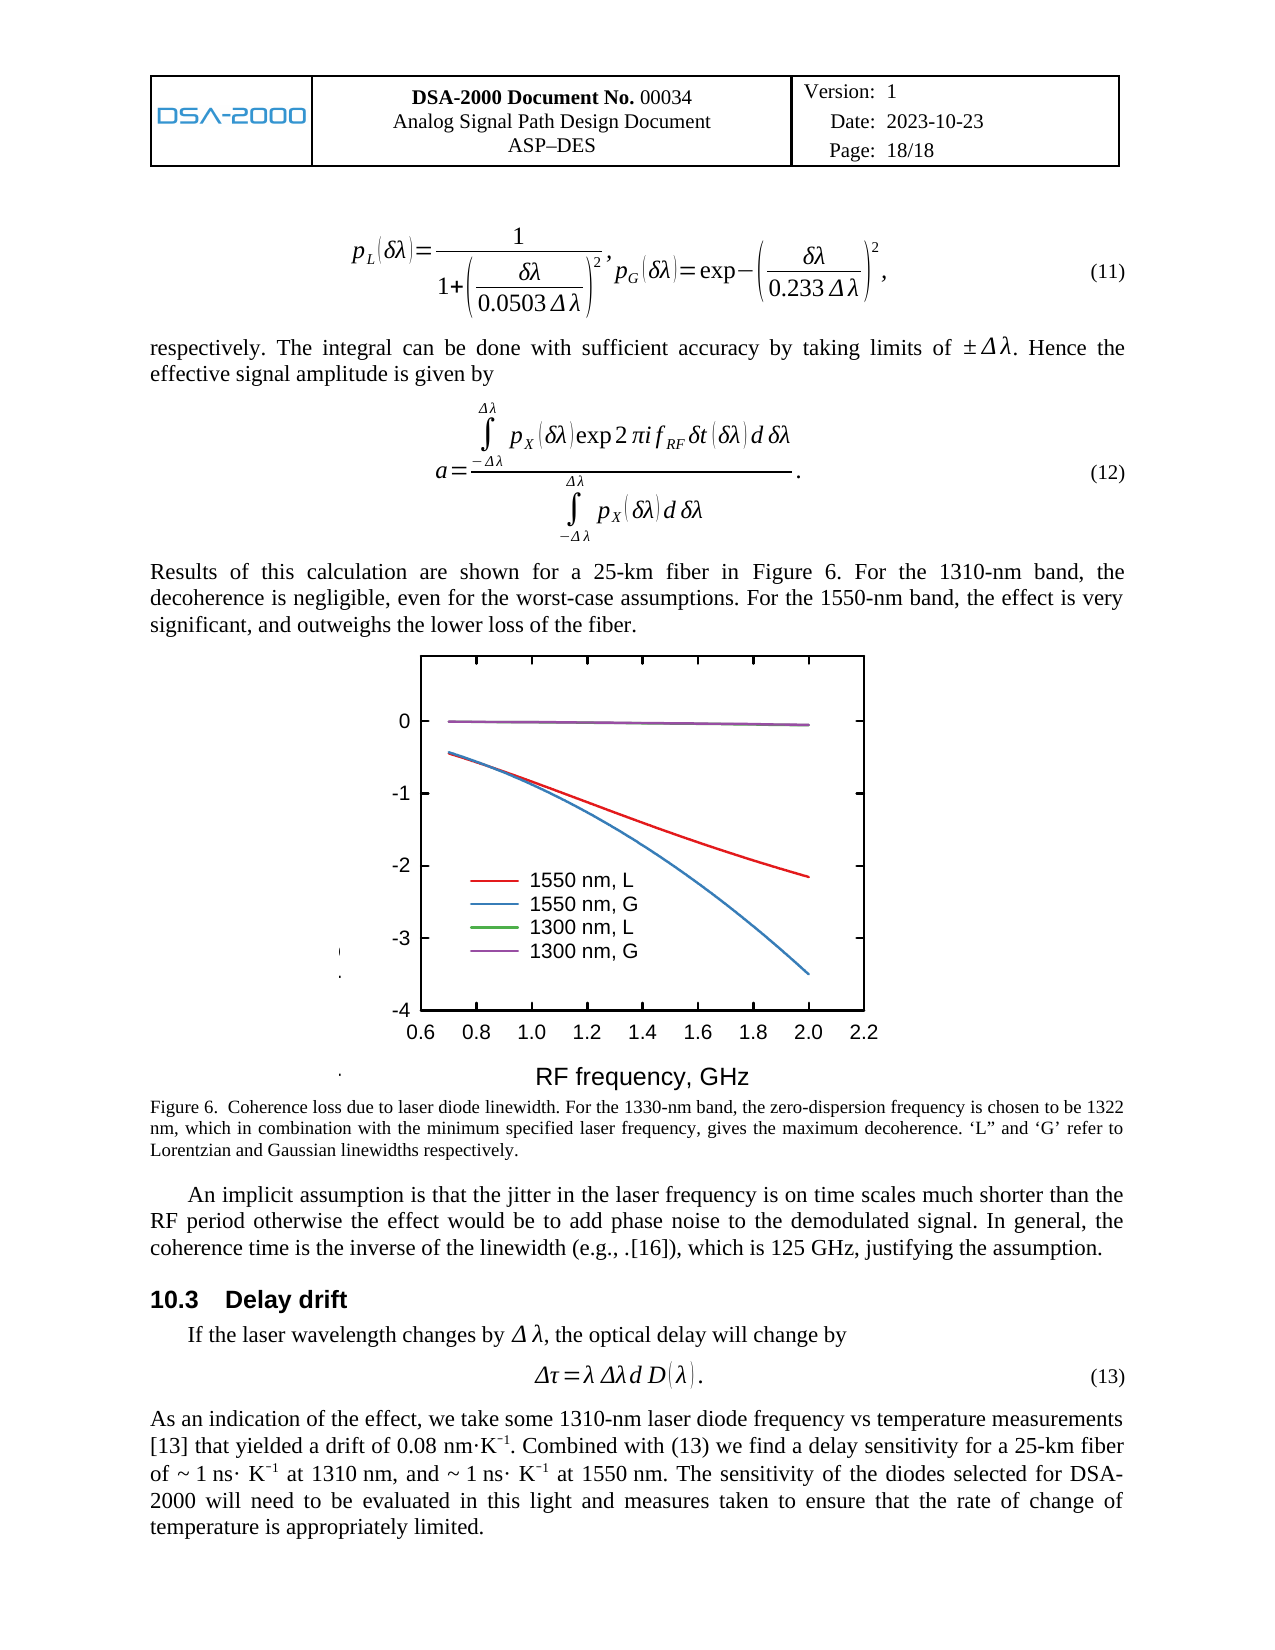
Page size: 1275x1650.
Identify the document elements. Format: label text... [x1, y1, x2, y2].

table_header [150, 210, 1087, 333]
table_header (13) [1088, 1348, 1125, 1405]
subtitle Delay drift [150, 1285, 1125, 1314]
table_header (12) [1088, 387, 1125, 558]
text If the laser wavelength changes by , the optical delay will change by [150, 1320, 1125, 1348]
picture [154, 105, 309, 127]
text Results of this calculation are shown for a 25-km fiber in Figure 6. For the 1310-nm band, the decoherence is negligible, even for the worst-case assumptions. For the 1550-nm band, the effect is very significant, and outweighs the lower loss of the fiber. [150, 558, 1125, 637]
text An implicit assumption is that the jitter in the laser frequency is on time scales much shorter than the RF period otherwise the effect would be to add phase noise to the demodulated signal. In general, the coherence time is the inverse of the linewidth (e.g., .[16]), which is 125 GHz, justifying the assumption. [150, 1181, 1125, 1260]
table_header (11) [1088, 210, 1125, 333]
table_header [150, 387, 1087, 558]
text As an indication of the effect, we take some 1310-nm laser diode frequency vs temperature measurements [13] that yielded a drift of 0.08 nm·K−1. Combined with (13) we find a delay sensitivity for a 25-km fiber of ~ 1 ns· K−1 at 1310 nm, and ~ 1 ns· K−1 at 1550 nm. The sensitivity of the diodes selected for DSA-2000 will need to be evaluated in this light and measures taken to ensure that the rate of change of temperature is appropriately limited. [150, 1405, 1125, 1540]
text respectively. The integral can be done with sufficient accuracy by taking limits of . Hence the effective signal amplitude is given by [150, 333, 1125, 387]
text Figure 6. Coherence loss due to laser diode linewidth. For the 1330-nm band, the zero-dispersion frequency is chosen to be 1322 nm, which in combination with the minimum specified laser frequency, gives the maximum decoherence. ‘L” and ‘G’ refer to Lorentzian and Gaussian linewidths respectively. [150, 1096, 1125, 1160]
table_header [150, 1348, 1087, 1405]
